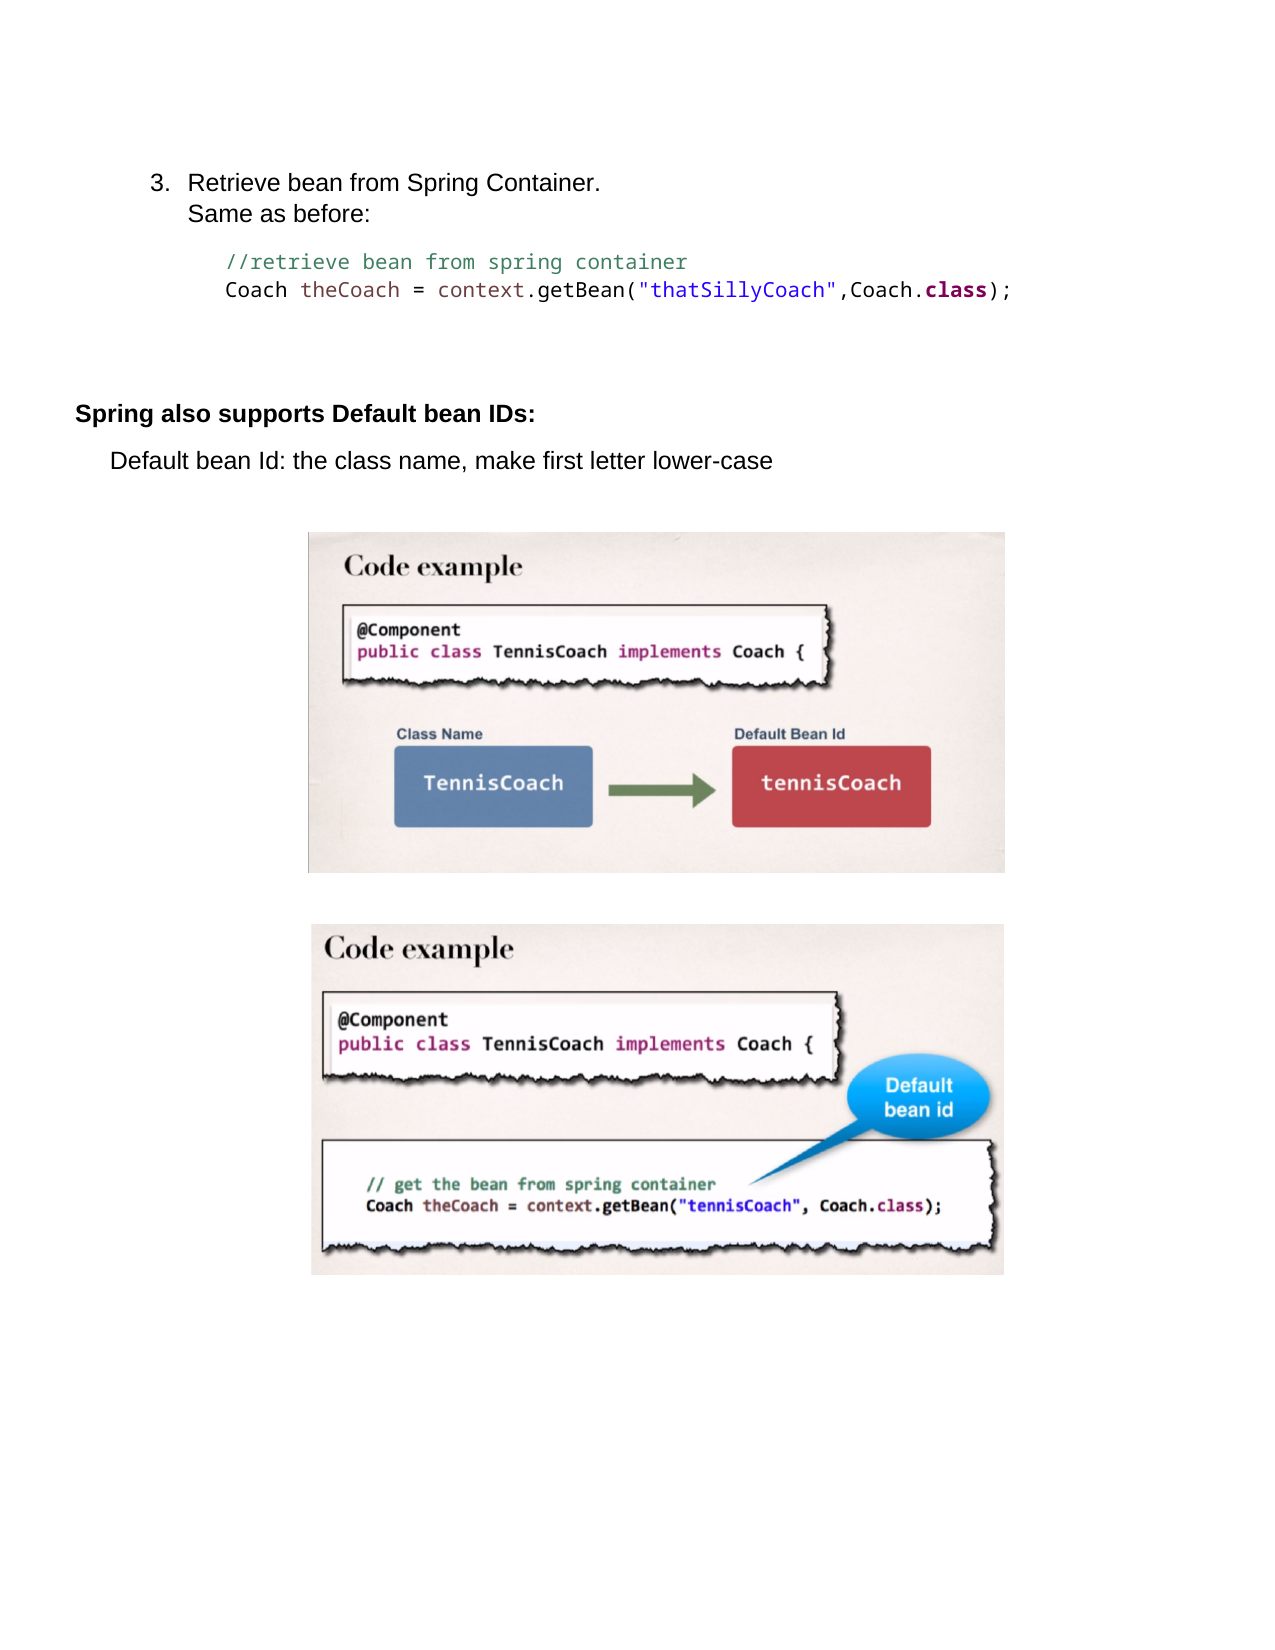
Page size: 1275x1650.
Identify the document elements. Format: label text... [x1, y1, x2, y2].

text //retrieve bean from spring container [112, 247, 1200, 275]
text Coach theCoach = context.getBean("thatSillyCoach",Coach.class); [75, 275, 1200, 304]
text Default bean Id: the class name, make first letter lower-case [75, 446, 1200, 475]
text Spring also supports Default bean IDs: [75, 399, 1200, 427]
picture [311, 924, 1004, 1275]
list Retrieve bean from Spring Container. [150, 168, 1200, 197]
picture [308, 532, 1005, 873]
list Same as before: [187, 199, 1200, 228]
